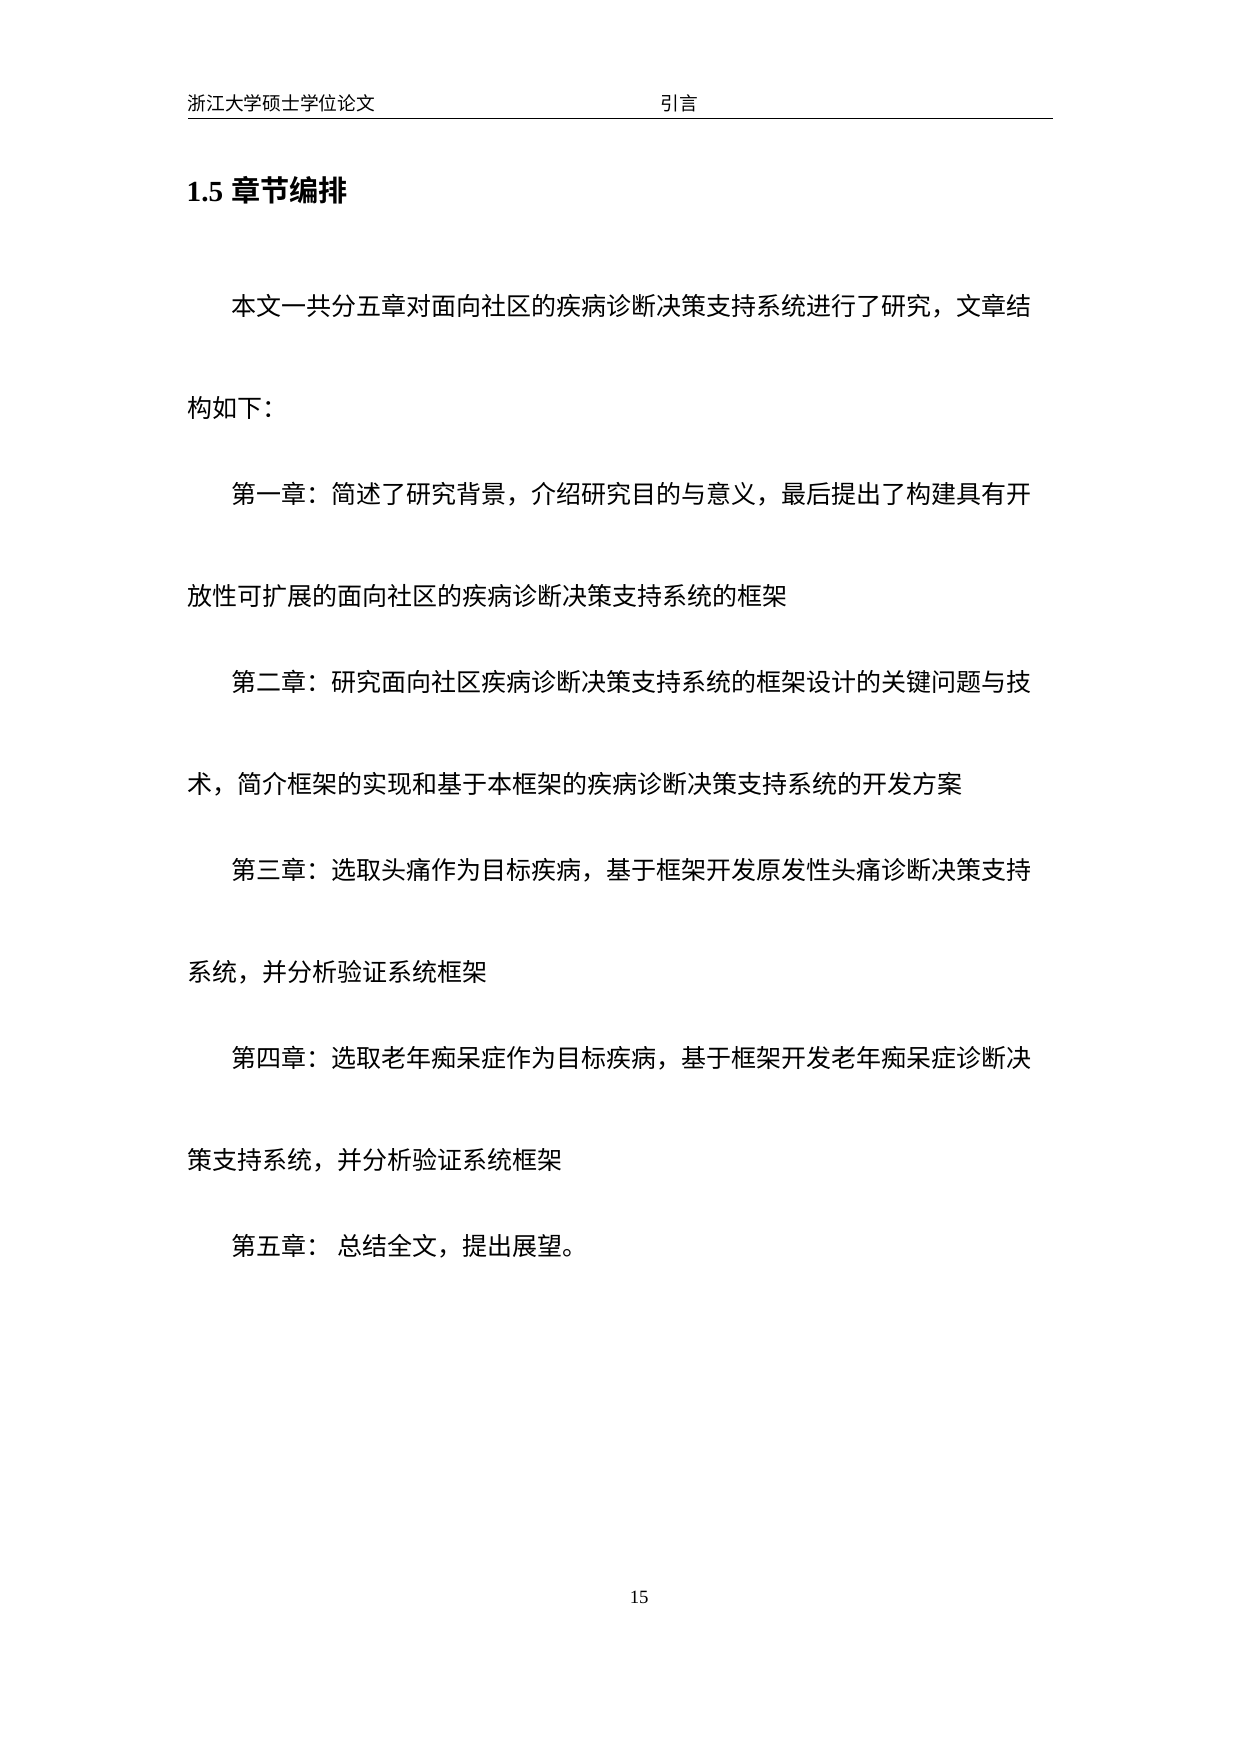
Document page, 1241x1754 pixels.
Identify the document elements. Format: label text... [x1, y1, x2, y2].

text 第五章： 总结全文，提出展望。 [187, 1211, 1053, 1278]
text 本文一共分五章对面向社区的疾病诊断决策支持系统进行了研究，文章结构如下： [187, 271, 1053, 441]
subtitle 章节编排 [186, 155, 1053, 223]
text 第四章：选取老年痴呆症作为目标疾病，基于框架开发老年痴呆症诊断决策支持系统，并分析验证系统框架 [187, 1023, 1053, 1192]
text 第三章：选取头痛作为目标疾病，基于框架开发原发性头痛诊断决策支持系统，并分析验证系统框架 [187, 835, 1053, 1004]
text 第一章：简述了研究背景，介绍研究目的与意义，最后提出了构建具有开放性可扩展的面向社区的疾病诊断决策支持系统的框架 [187, 459, 1053, 629]
text 第二章：研究面向社区疾病诊断决策支持系统的框架设计的关键问题与技术，简介框架的实现和基于本框架的疾病诊断决策支持系统的开发方案 [187, 647, 1053, 817]
